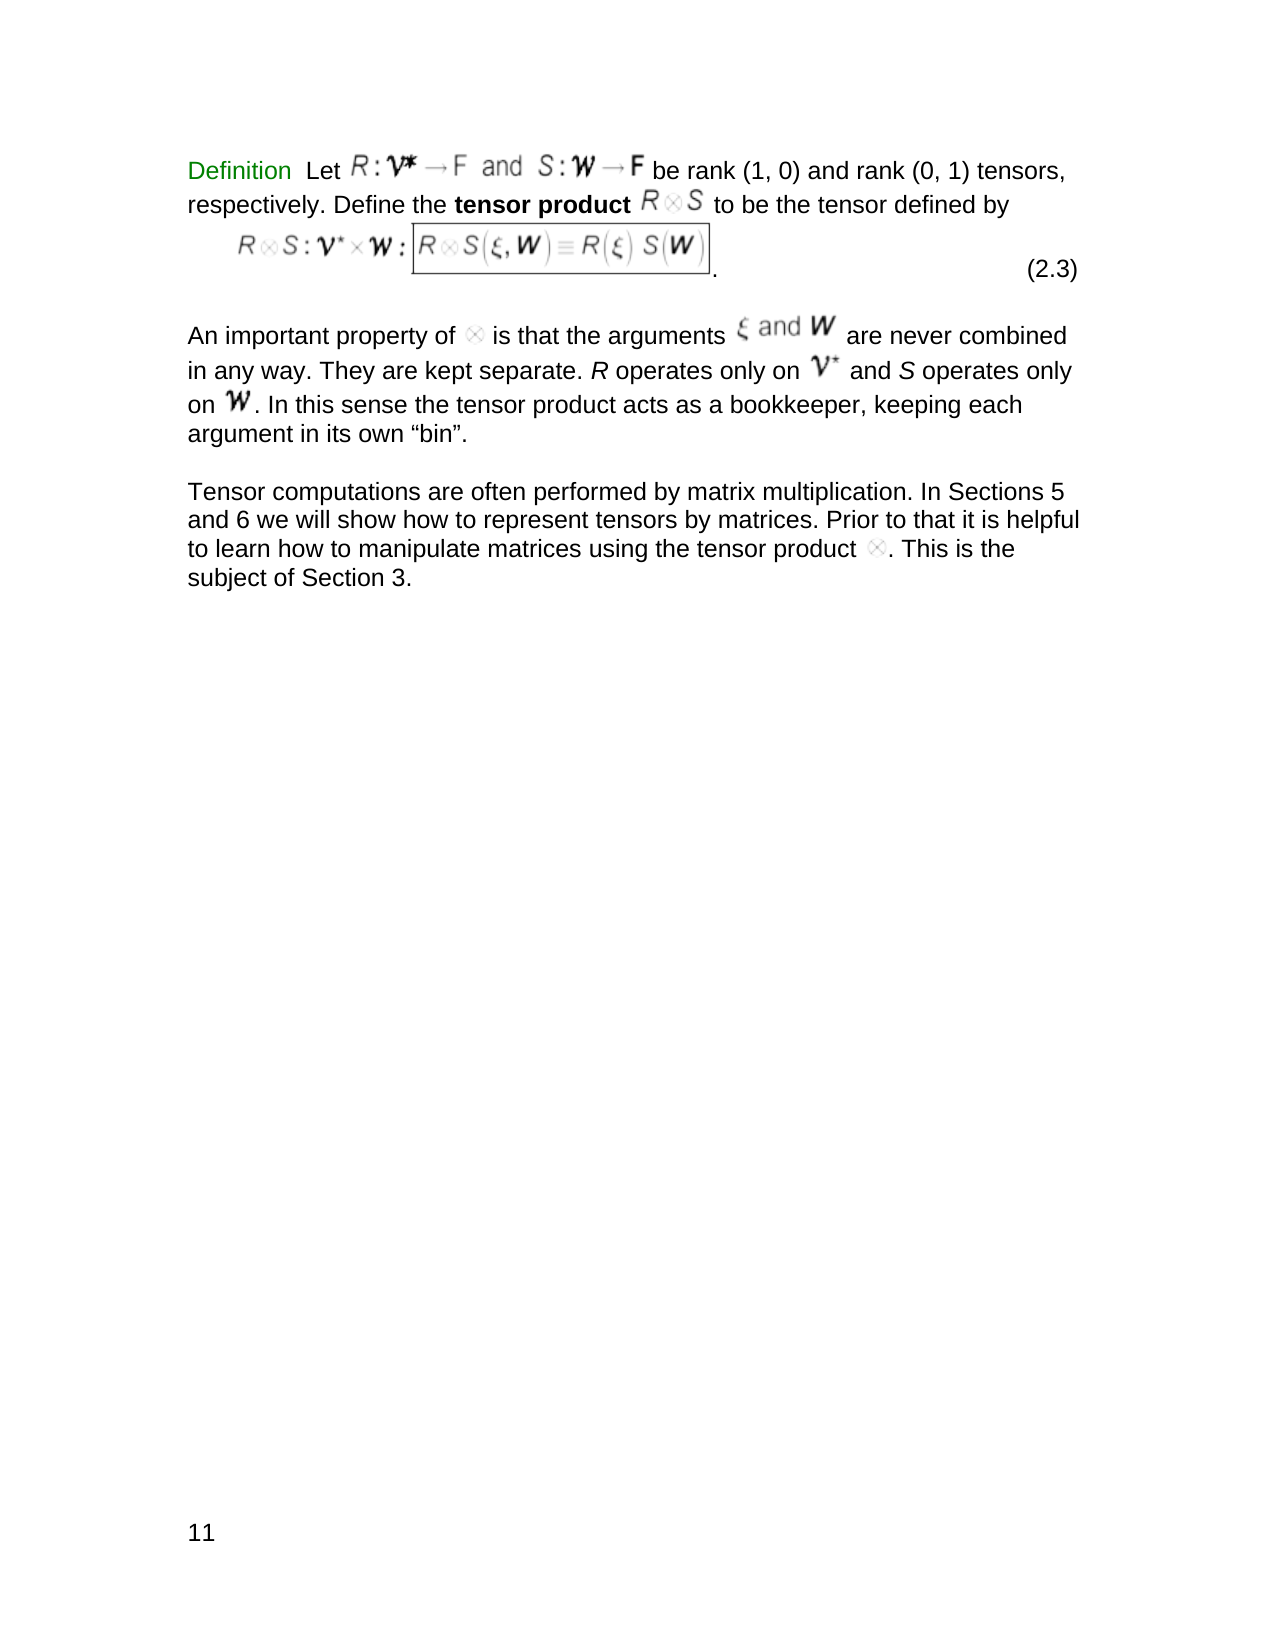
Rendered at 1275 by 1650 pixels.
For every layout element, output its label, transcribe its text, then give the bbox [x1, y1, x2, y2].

text . (2.3) [187, 219, 1087, 283]
text Definition Let be rank (1, 0) and rank (0, 1) tensors, respectively. Define the tensor product to be the tensor defined by [187, 150, 1087, 219]
text An important property of is that the arguments are never combined in any way. They are kept separate. R operates only on and S operates only on . In this sense the tensor product acts as a bookkeeper, keeping each argument in its own “bin”. [187, 311, 1087, 448]
text Tensor computations are often performed by matrix multiplication. In Sections 5 and 6 we will show how to represent tensors by matrices. Prior to that it is helpful to learn how to manipulate matrices using the tensor product . This is the subject of Section 3. [187, 476, 1087, 591]
